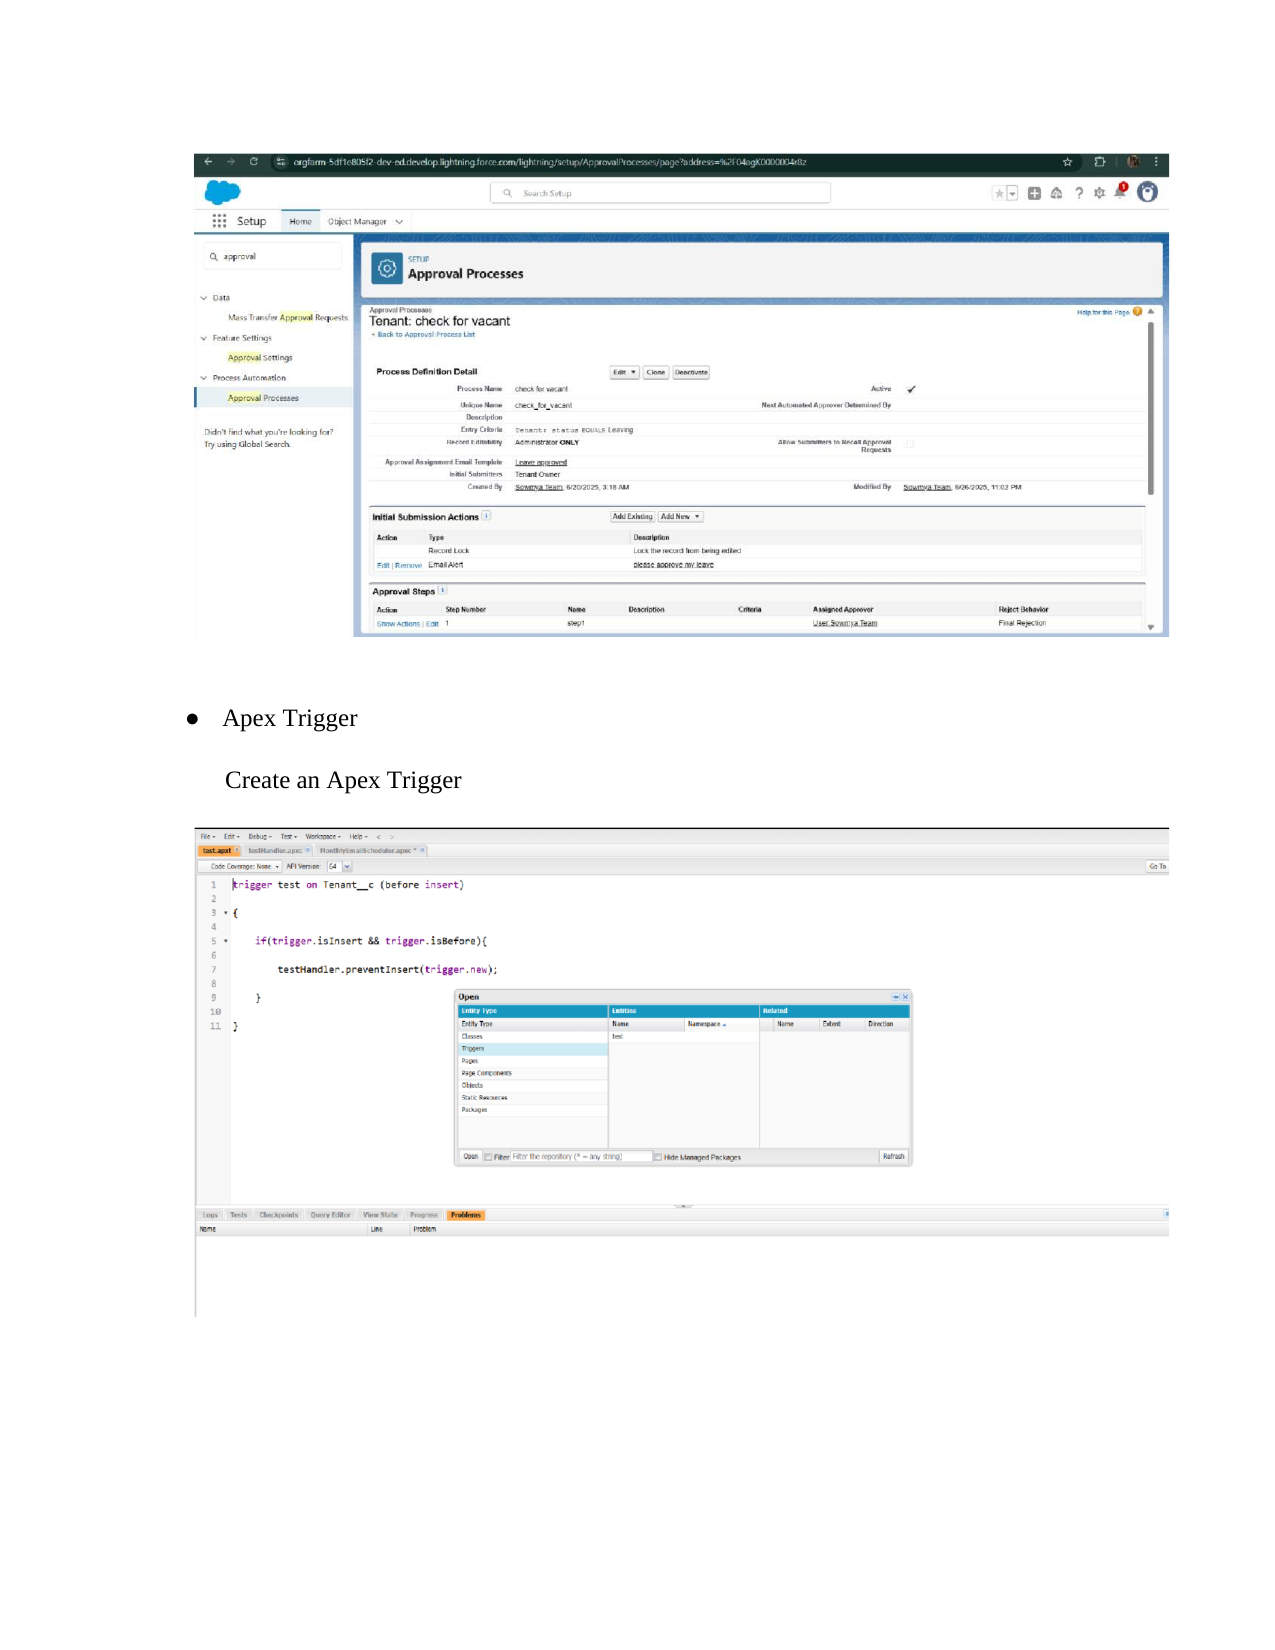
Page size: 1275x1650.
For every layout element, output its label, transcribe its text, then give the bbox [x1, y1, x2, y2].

text Create an Apex Trigger [225, 765, 1168, 794]
picture [194, 827, 1170, 1317]
picture [193, 153, 1170, 637]
list Apex Trigger [184, 703, 1168, 732]
